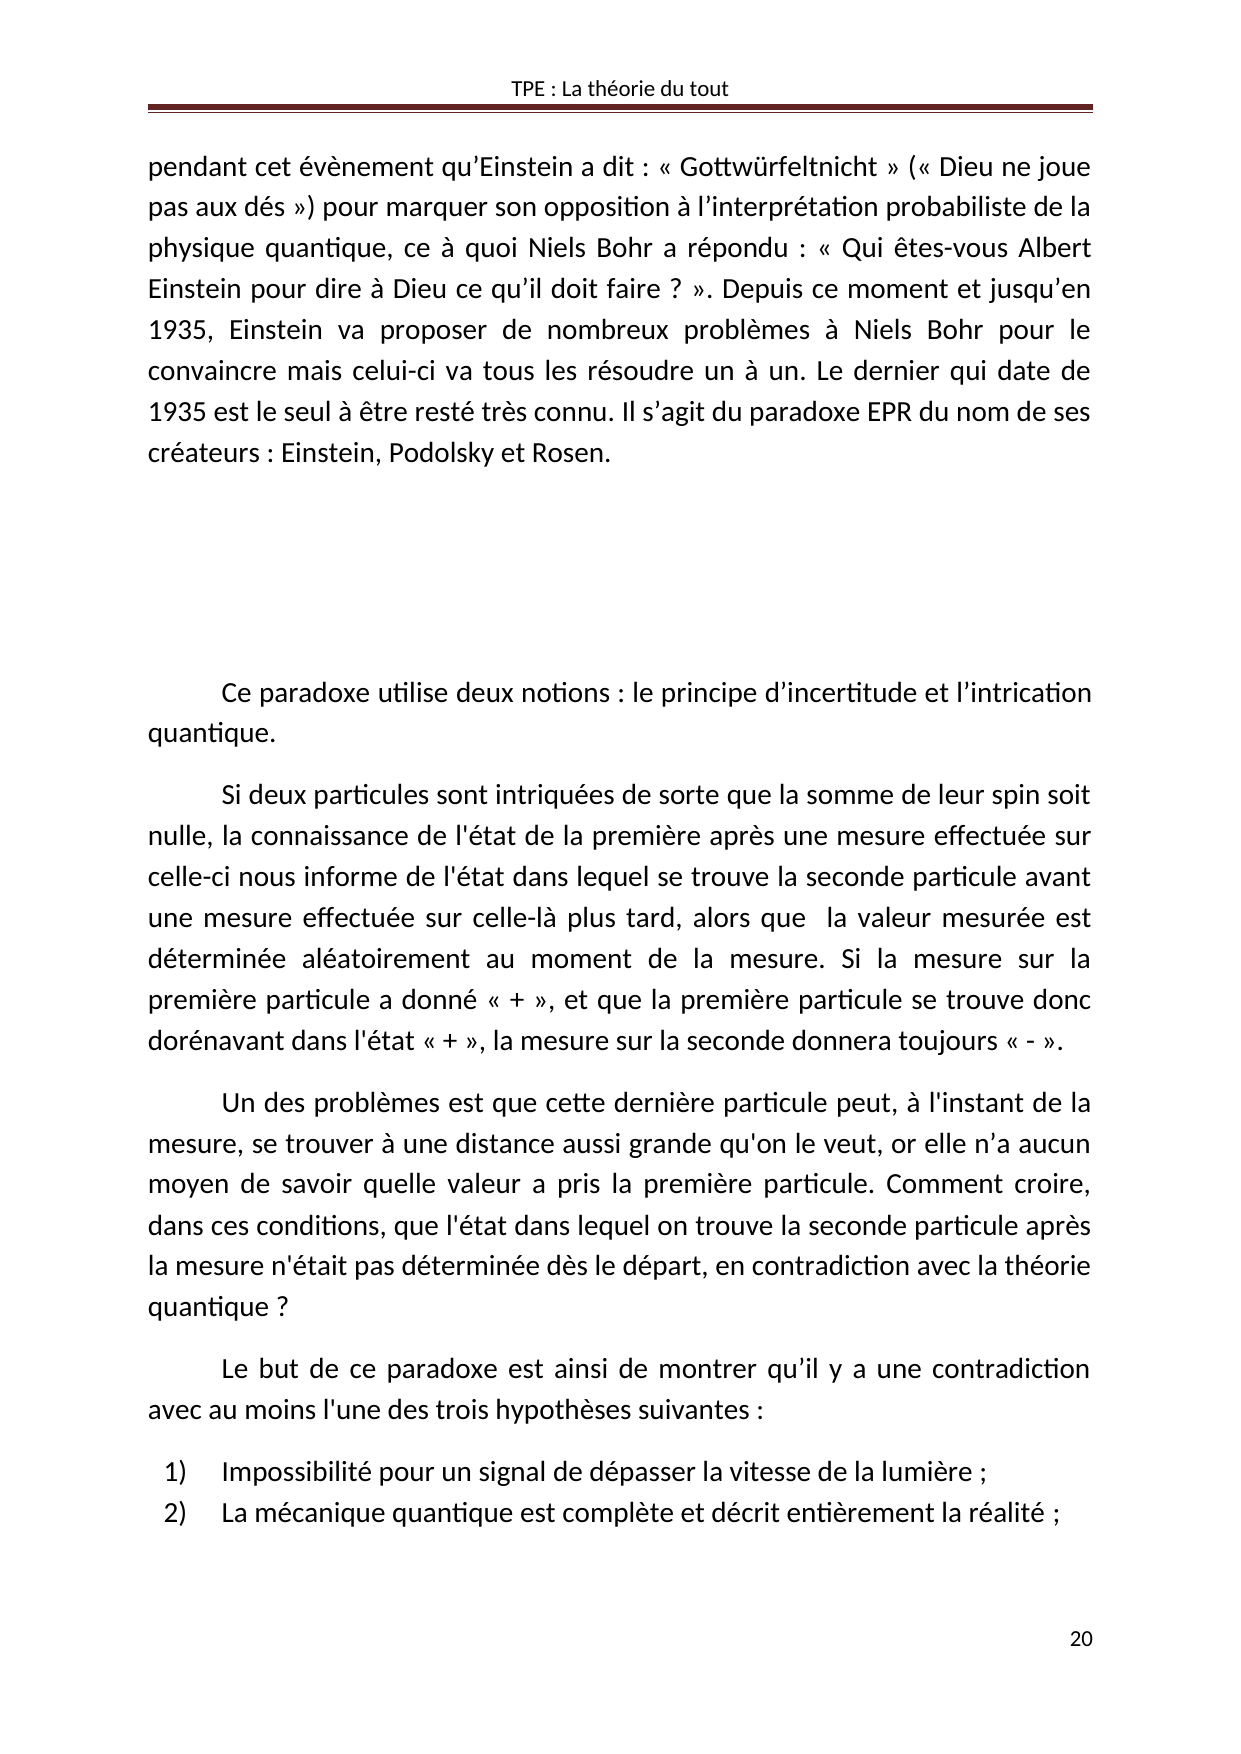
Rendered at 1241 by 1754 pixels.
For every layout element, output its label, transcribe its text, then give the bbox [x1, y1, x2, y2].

text Un des problèmes est que cette dernière particule peut, à l'instant de la mesure, se trouver à une distance aussi grande qu'on le veut, or elle n’a aucun moyen de savoir quelle valeur a pris la première particule. Comment croire, dans ces conditions, que l'état dans lequel on trouve la seconde particule après la mesure n'était pas déterminée dès le départ, en contradiction avec la théorie quantique ? [148, 1084, 1093, 1324]
text Le but de ce paradoxe est ainsi de montrer qu’il y a une contradiction avec au moins l'une des trois hypothèses suivantes : [148, 1350, 1093, 1427]
text Si deux particules sont intriquées de sorte que la somme de leur spin soit nulle, la connaissance de l'état de la première après une mesure effectuée sur celle-ci nous informe de l'état dans lequel se trouve la seconde particule avant une mesure effectuée sur celle-là plus tard, alors que la valeur mesurée est déterminée aléatoirement au moment de la mesure. Si la mesure sur la première particule a donné « + », et que la première particule se trouve donc dorénavant dans l'état « + », la mesure sur la seconde donnera toujours « - ». [148, 776, 1093, 1058]
list La mécanique quantique est complète et décrit entièrement la réalité ; [163, 1494, 1093, 1529]
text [148, 148, 1093, 470]
list Impossibilité pour un signal de dépasser la vitesse de la lumière ; [163, 1453, 1093, 1488]
text Ce paradoxe utilise deux notions : le principe d’incertitude et l’intrication quantique. [148, 674, 1093, 750]
